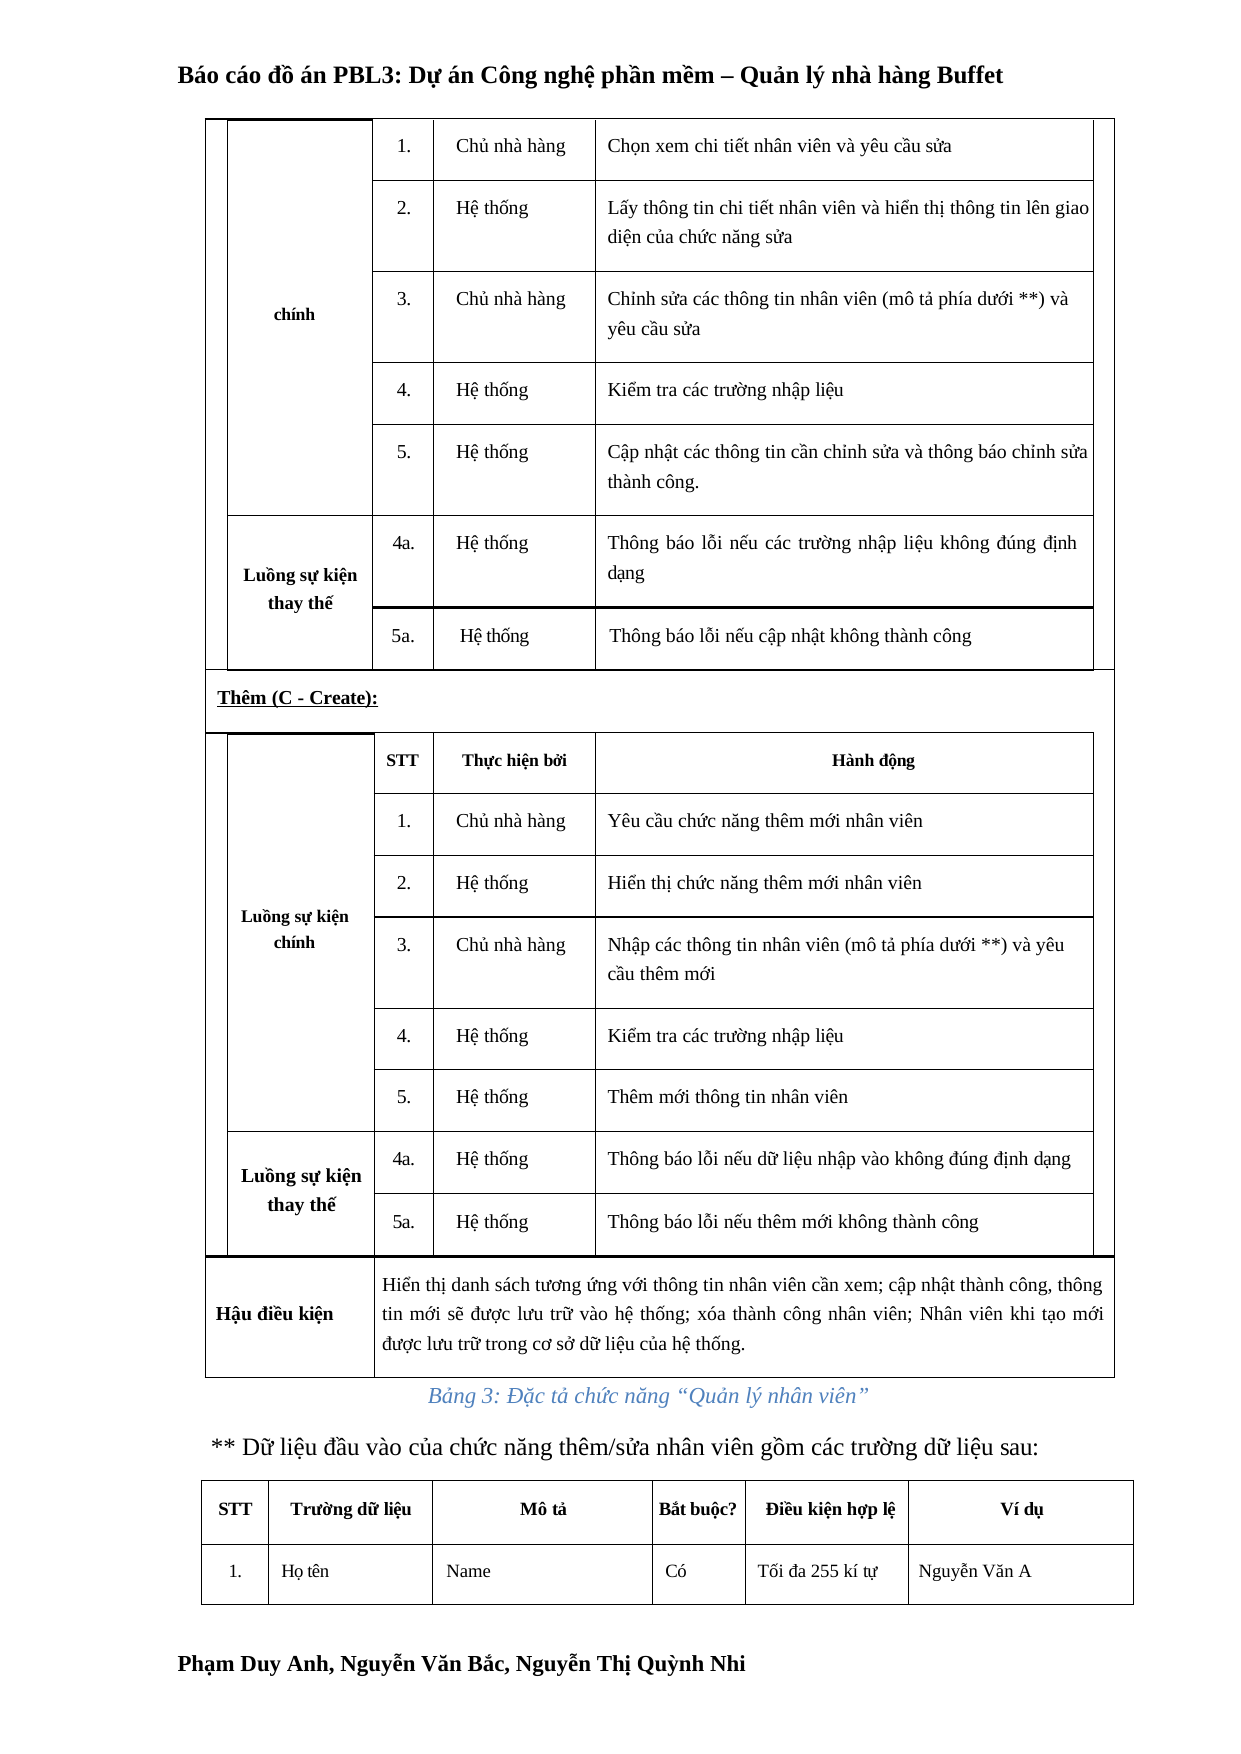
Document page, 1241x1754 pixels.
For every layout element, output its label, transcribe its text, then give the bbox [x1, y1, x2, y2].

table_cell Hệ thống [434, 1194, 595, 1255]
text ** Dữ liệu đầu vào của chức năng thêm/sửa nhân viên gồm các trường dữ liệu sau: [211, 1432, 1122, 1460]
table_cell Hệ thống [434, 1132, 595, 1193]
table_cell Name [433, 1545, 652, 1604]
table_cell Hành động [596, 733, 1093, 793]
table_cell Cập nhật các thông tin cần chỉnh sửa và thông báo chỉnh sửa thành công. [596, 425, 1093, 515]
table_cell 2. [375, 856, 433, 916]
table_cell [206, 734, 227, 1255]
table_cell 3. [375, 918, 433, 1008]
table_cell Chủ nhà hàng [434, 918, 595, 1008]
table_cell 4. [373, 363, 433, 424]
table_cell 2. [373, 181, 433, 271]
table_cell Chủ nhà hàng [434, 272, 595, 362]
table_cell Thêm mới thông tin nhân viên [596, 1070, 1093, 1131]
table_cell Thông báo lỗi nếu thêm mới không thành công [596, 1194, 1093, 1255]
table_cell Có [653, 1545, 745, 1604]
table_cell [1094, 732, 1114, 1255]
table_cell Luồng sự kiện thay thế [228, 1132, 374, 1255]
table_cell Tối đa 255 kí tự [746, 1545, 908, 1604]
table_cell Thêm (C - Create): [206, 670, 1114, 732]
table_cell Nhập các thông tin nhân viên (mô tả phía dưới **) và yêu cầu thêm mới [596, 918, 1093, 1008]
table_header Bắt buộc? [653, 1481, 745, 1544]
table_cell Chủ nhà hàng [434, 794, 595, 855]
table_cell Thực hiện bởi [434, 733, 595, 793]
table_cell Hiển thị danh sách tương ứng với thông tin nhân viên cần xem; cập nhật thành công, thông tin mới sẽ được lưu trữ vào hệ thống; xóa thành công nhân viên; Nhân viên khi tạo mới được lưu trữ trong cơ sở dữ liệu của hệ thống. [375, 1258, 1114, 1377]
table_cell Hệ thống [434, 609, 595, 669]
table_cell 5. [373, 425, 433, 515]
table_cell Chỉnh sửa các thông tin nhân viên (mô tả phía dưới **) và yêu cầu sửa [596, 272, 1093, 362]
table_cell Luồng sự kiện chính [228, 735, 374, 1131]
table_cell Hệ thống [434, 856, 595, 916]
table_cell Kiểm tra các trường nhập liệu [596, 1009, 1093, 1069]
table_header Điều kiện hợp lệ [746, 1481, 908, 1544]
table_cell Lấy thông tin chi tiết nhân viên và hiển thị thông tin lên giao diện của chức năng sửa [596, 181, 1093, 271]
table_cell 4a. [375, 1132, 433, 1193]
table_cell Chủ nhà hàng [433, 119, 595, 180]
table_cell STT [375, 733, 433, 793]
table_cell 1. [202, 1545, 268, 1604]
table_cell Hệ thống [434, 1070, 595, 1131]
table_cell Hệ thống [434, 1009, 595, 1069]
table_cell 5a. [375, 1194, 433, 1255]
table_cell 1. [373, 119, 433, 180]
table_cell 1. [375, 794, 433, 855]
table_cell [1094, 119, 1114, 669]
table_cell Nguyễn Văn A [909, 1545, 1133, 1604]
table_cell Thông báo lỗi nếu các trường nhập liệu không đúng định dạng [596, 516, 1093, 606]
table_cell Hậu điều kiện [206, 1258, 374, 1377]
table_cell 4a. [373, 516, 433, 606]
table_cell Thông báo lỗi nếu dữ liệu nhập vào không đúng định dạng [596, 1132, 1093, 1193]
table_header Mô tả [433, 1481, 652, 1544]
table_cell Hệ thống [434, 425, 595, 515]
table_cell Luồng sự kiện chính [228, 121, 372, 515]
table_cell Kiểm tra các trường nhập liệu [596, 363, 1093, 424]
table_cell Thông báo lỗi nếu cập nhật không thành công [596, 609, 1093, 669]
table_cell 3. [373, 272, 433, 362]
table_cell Hệ thống [434, 181, 595, 271]
table_header Trường dữ liệu [269, 1481, 432, 1544]
table_cell Họ tên [269, 1545, 432, 1604]
table_header STT [202, 1481, 268, 1544]
table_cell Luồng sự kiện thay thế [228, 516, 372, 669]
table_cell 5a. [373, 609, 433, 669]
table_cell [206, 120, 227, 669]
subtitle Bảng 3: Đặc tả chức năng “Quản lý nhân viên” [177, 1382, 1122, 1409]
table_cell Hiển thị chức năng thêm mới nhân viên [596, 856, 1093, 916]
table_cell 4. [375, 1009, 433, 1069]
table_cell Hệ thống [434, 516, 595, 606]
table_cell Chọn xem chi tiết nhân viên và yêu cầu sửa [595, 119, 1093, 180]
table_cell Hệ thống [434, 363, 595, 424]
table_header Ví dụ [909, 1481, 1133, 1544]
table_cell 5. [375, 1070, 433, 1131]
table_cell Yêu cầu chức năng thêm mới nhân viên [596, 794, 1093, 855]
